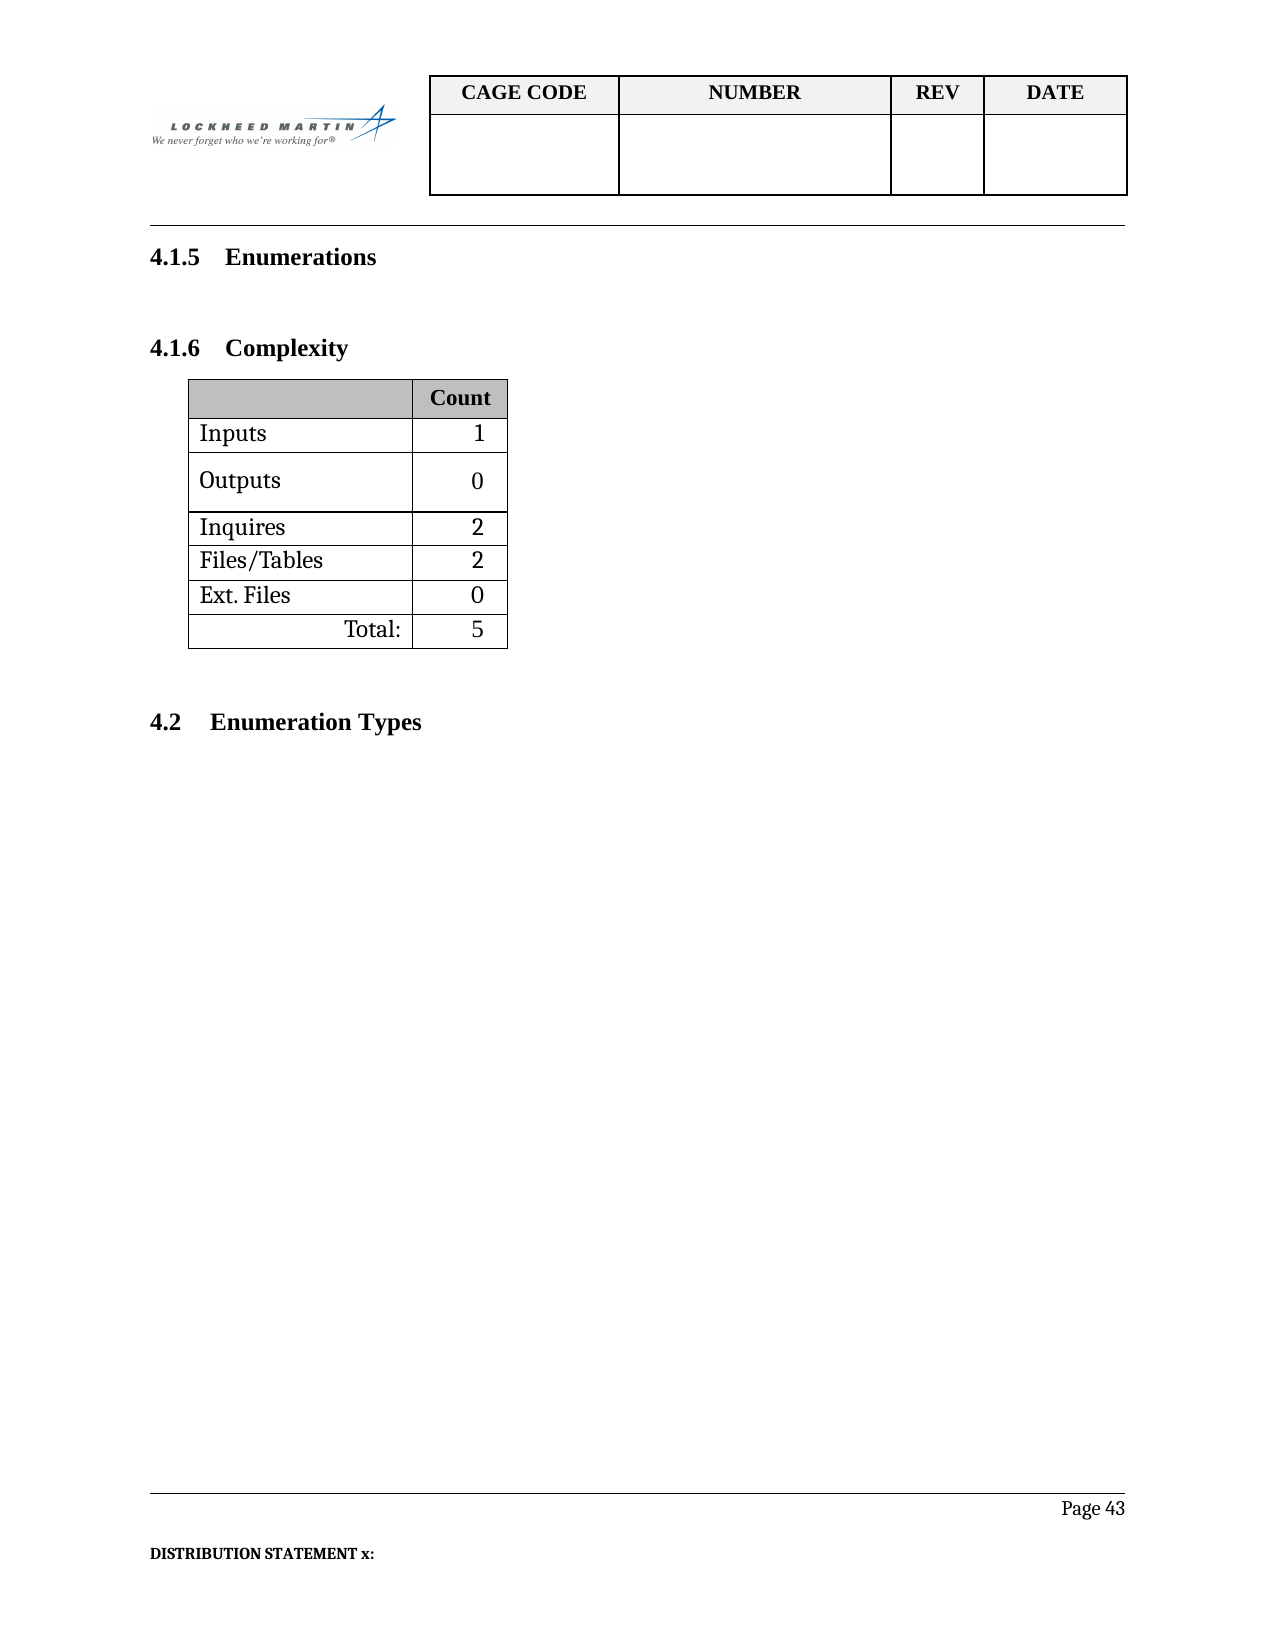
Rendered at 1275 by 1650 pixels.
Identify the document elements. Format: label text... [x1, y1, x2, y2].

table_cell Inquires [189, 513, 412, 545]
table_cell Inputs [189, 419, 412, 452]
table_cell 5 [413, 615, 507, 648]
table_cell Total: [189, 615, 412, 648]
table_header Count [413, 380, 507, 418]
subtitle Complexity [150, 333, 1125, 362]
table_cell 0 [413, 581, 507, 613]
subtitle Enumeration Types [150, 707, 1125, 735]
table_cell Outputs [189, 453, 412, 511]
table_cell Ext. Files [189, 581, 412, 613]
subtitle Enumerations [150, 242, 1125, 271]
picture [152, 104, 397, 146]
table_cell 0 [413, 453, 507, 511]
table_cell 1 [413, 419, 507, 452]
table_cell 2 [413, 546, 507, 579]
table_cell Files/Tables [189, 546, 412, 579]
table_cell 2 [413, 513, 507, 545]
table_header [189, 380, 412, 418]
